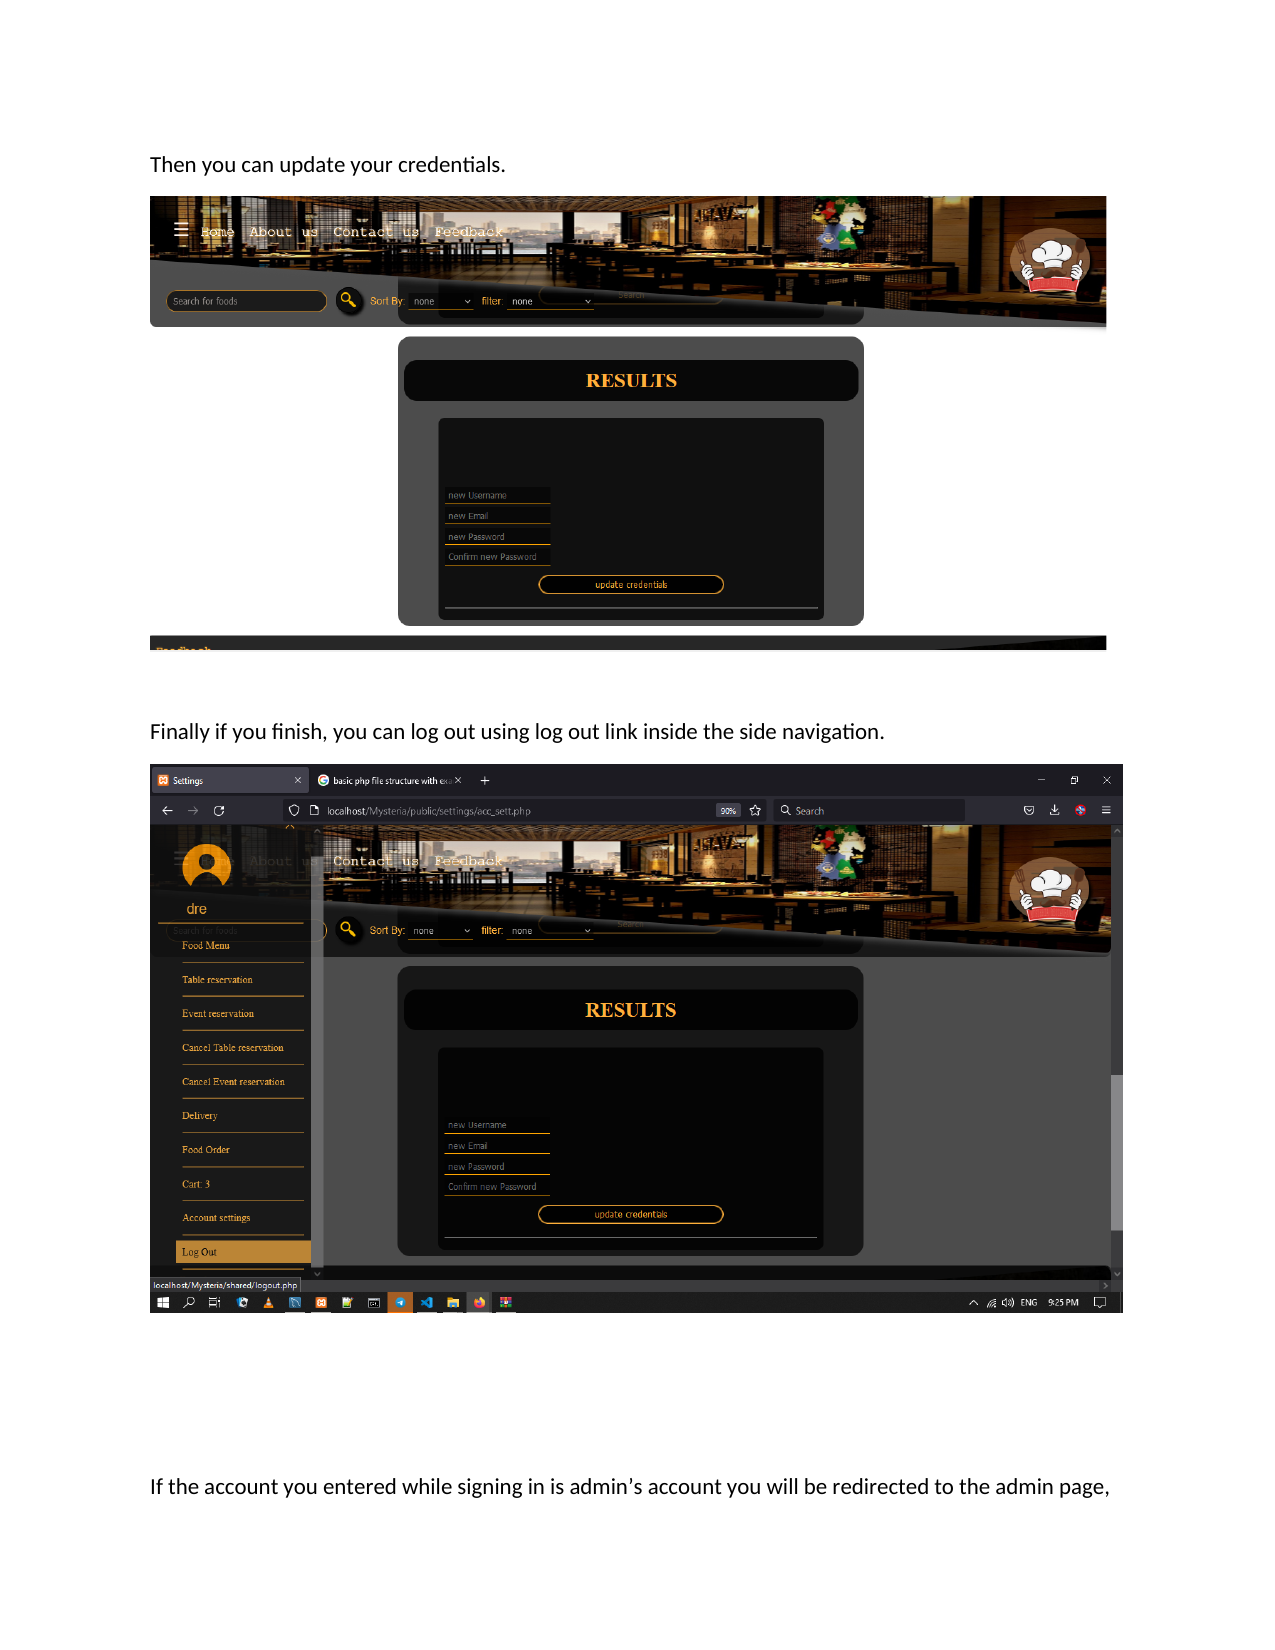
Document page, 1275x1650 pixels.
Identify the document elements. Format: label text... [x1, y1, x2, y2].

picture [150, 764, 1123, 1313]
text Finally if you finish, you can log out using log out link inside the side navigation. [150, 717, 1125, 745]
text Then you can update your credentials. [150, 150, 1125, 178]
text If the account you entered while signing in is admin’s account you will be redirected to the admin page, [150, 1472, 1125, 1500]
picture [150, 196, 1107, 652]
